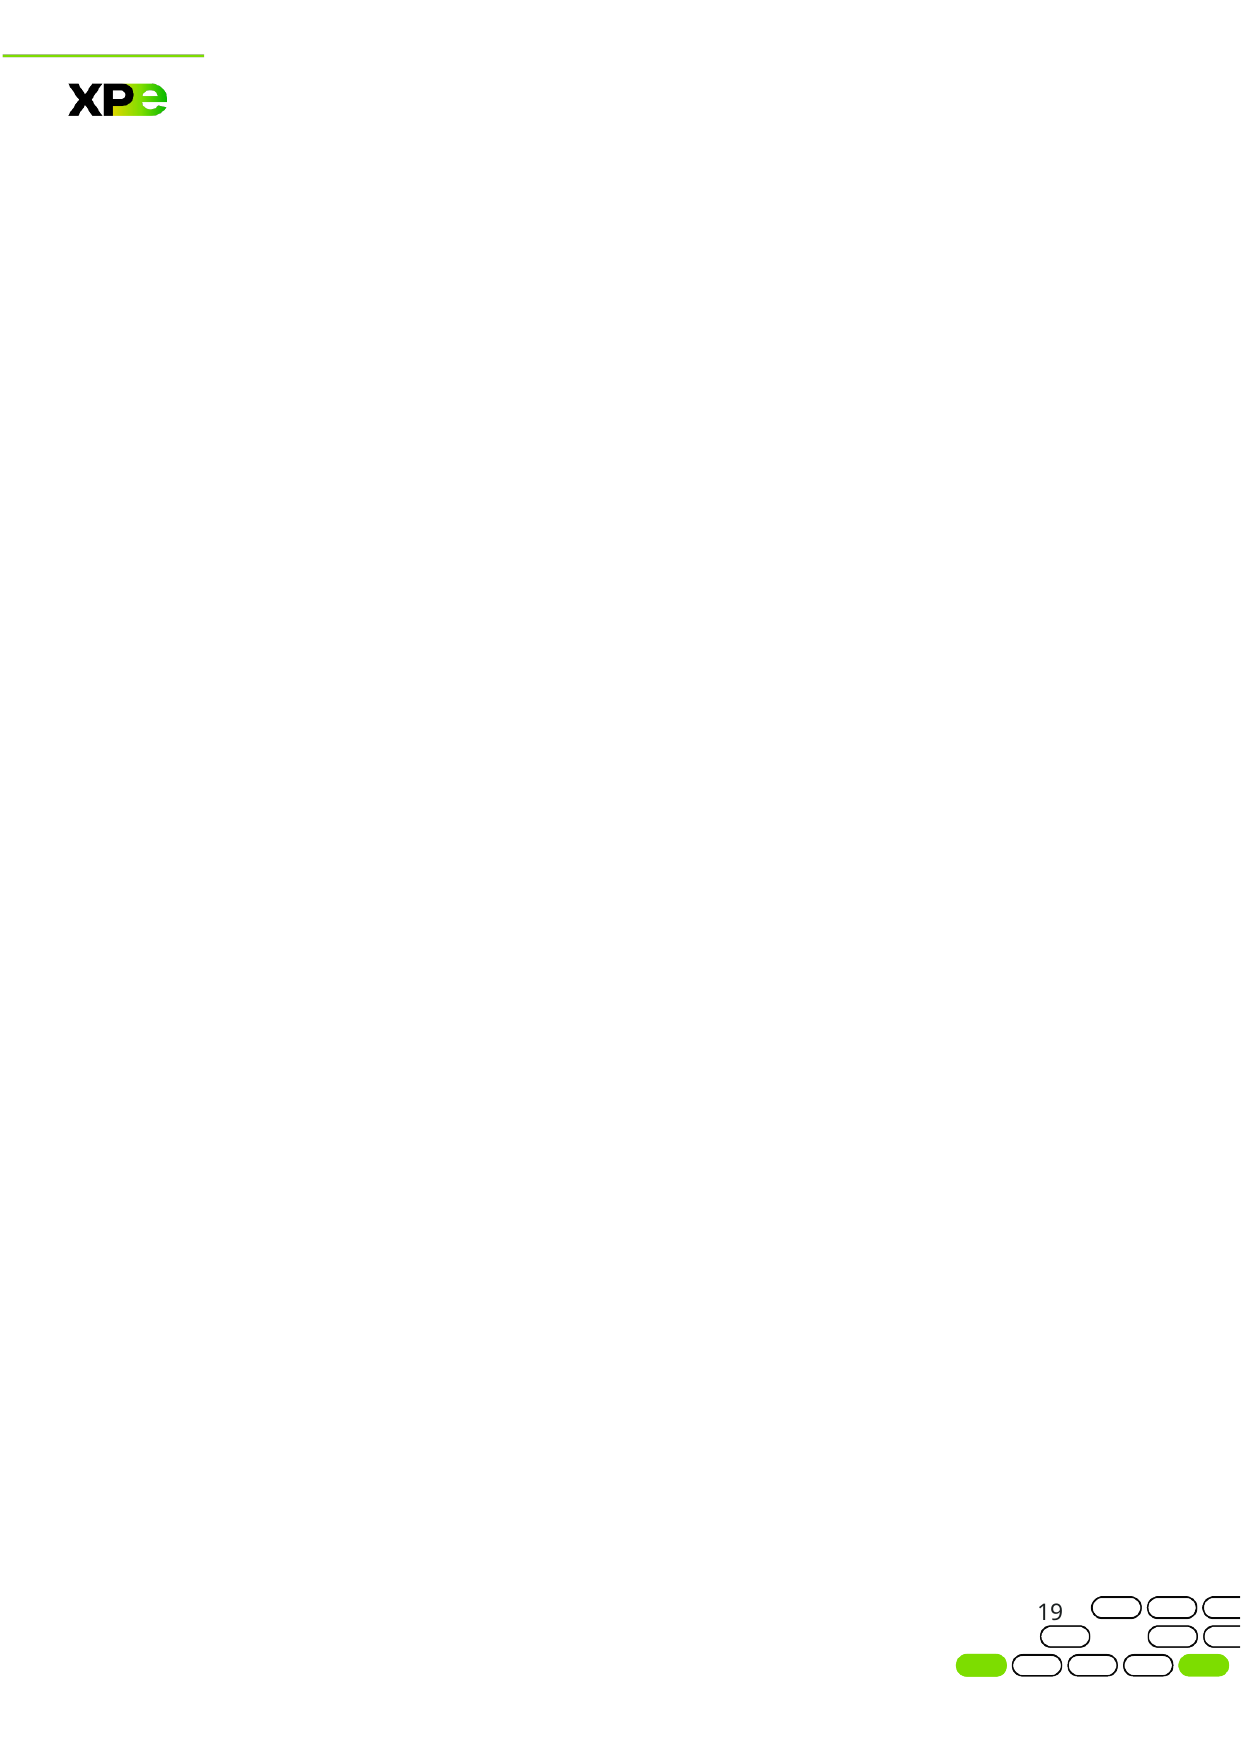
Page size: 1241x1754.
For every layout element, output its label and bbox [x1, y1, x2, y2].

picture [2, 51, 205, 148]
picture [955, 1596, 1241, 1677]
